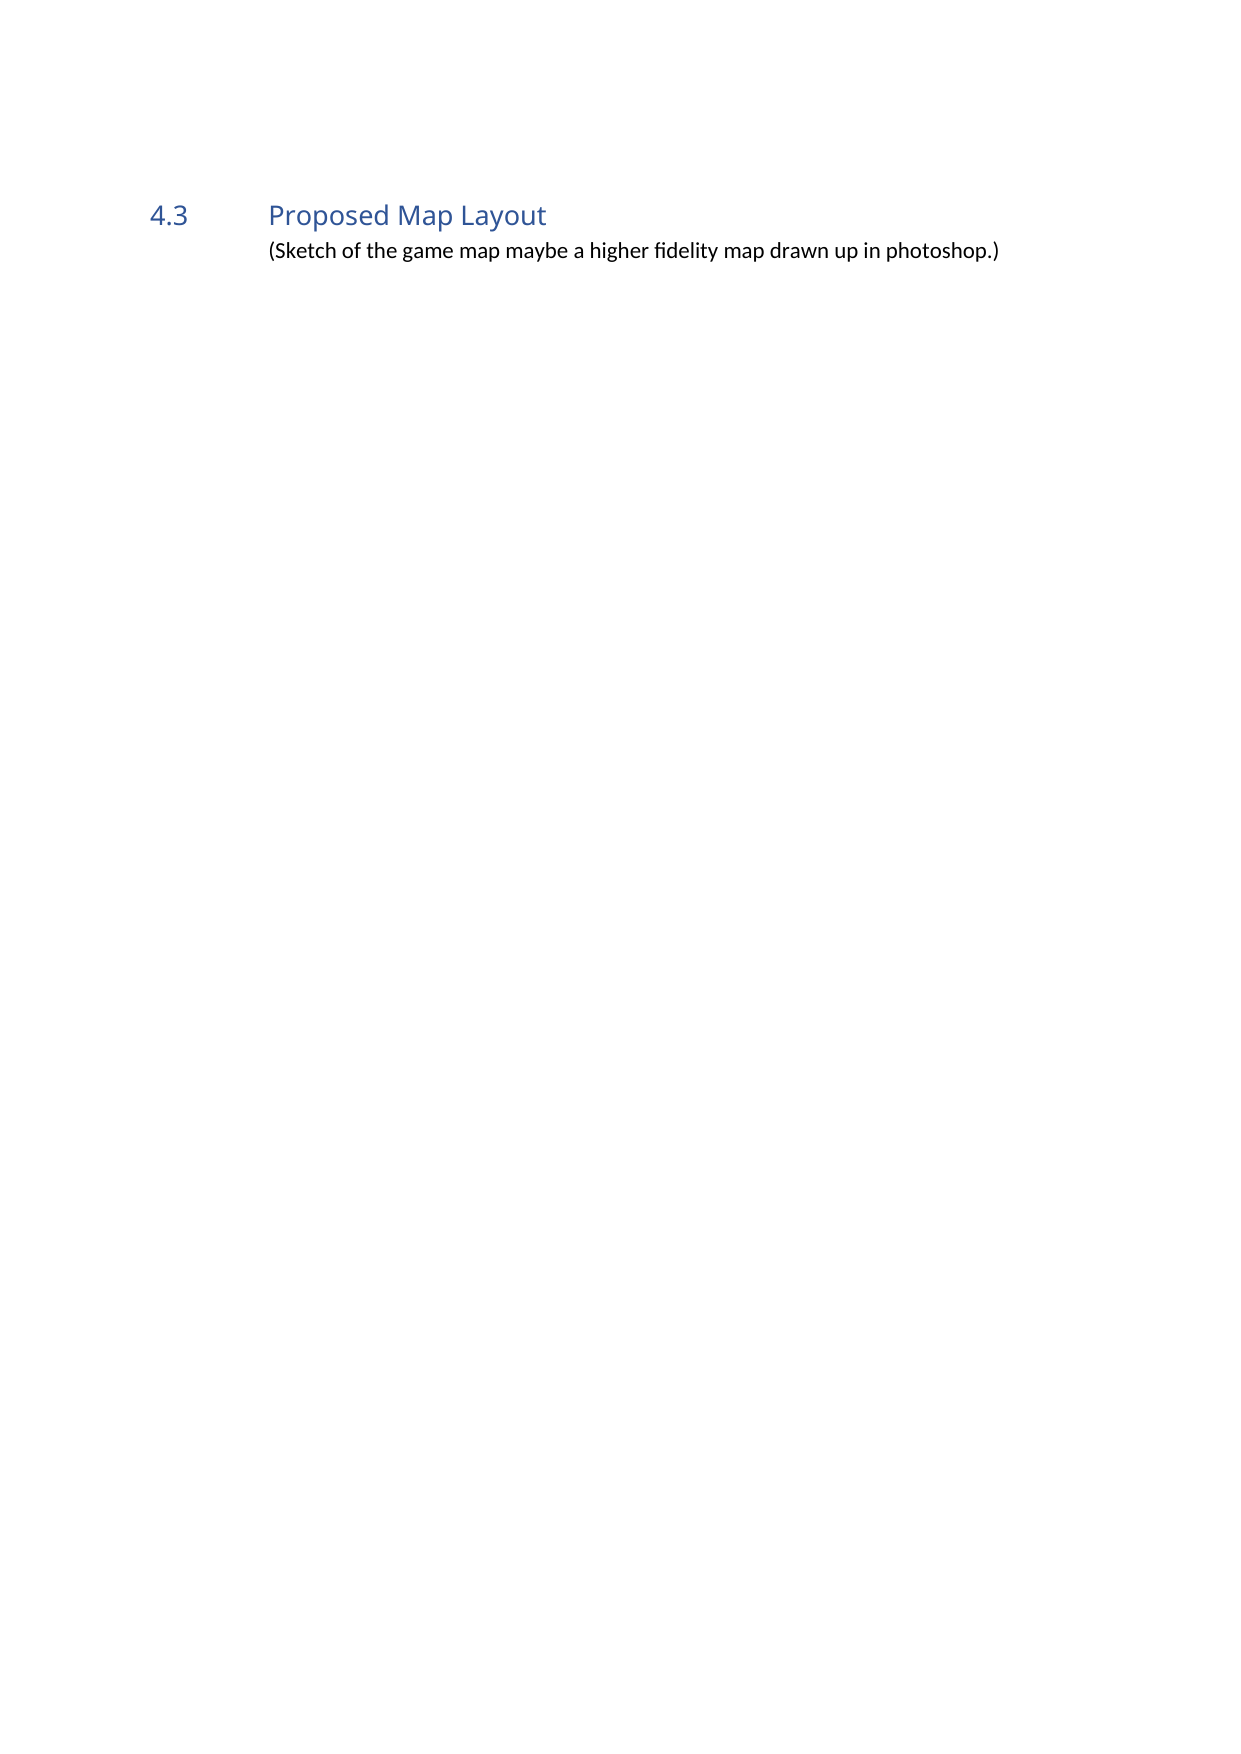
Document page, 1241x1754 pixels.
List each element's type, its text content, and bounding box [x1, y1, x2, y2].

text (Sketch of the game map maybe a higher fidelity map drawn up in photoshop.) [268, 237, 1090, 265]
subtitle 4.3 Proposed Map Layout [150, 197, 1090, 234]
